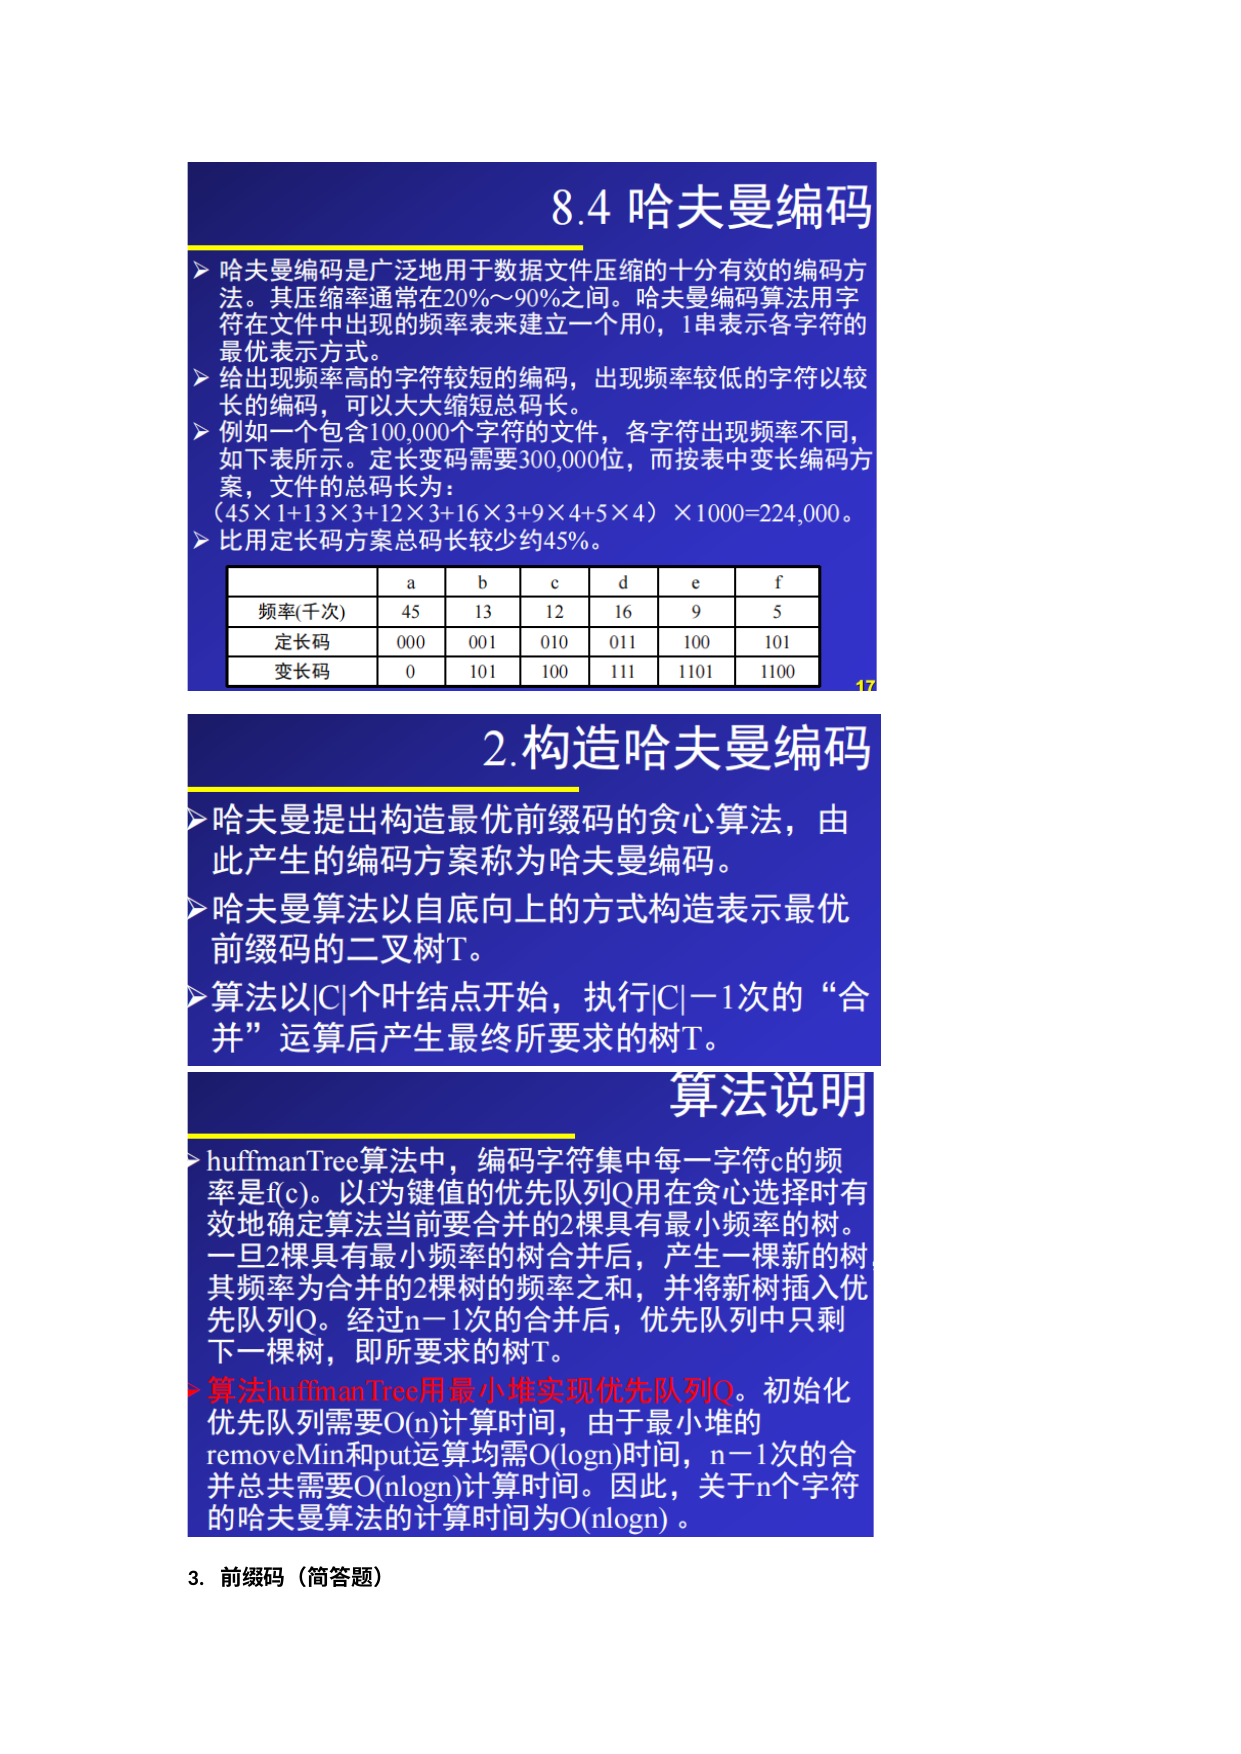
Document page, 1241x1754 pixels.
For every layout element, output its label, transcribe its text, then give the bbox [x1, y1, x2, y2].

picture [187, 162, 877, 691]
list 前缀码（简答题） [187, 1559, 1053, 1592]
picture [187, 1072, 874, 1537]
picture [187, 714, 881, 1066]
